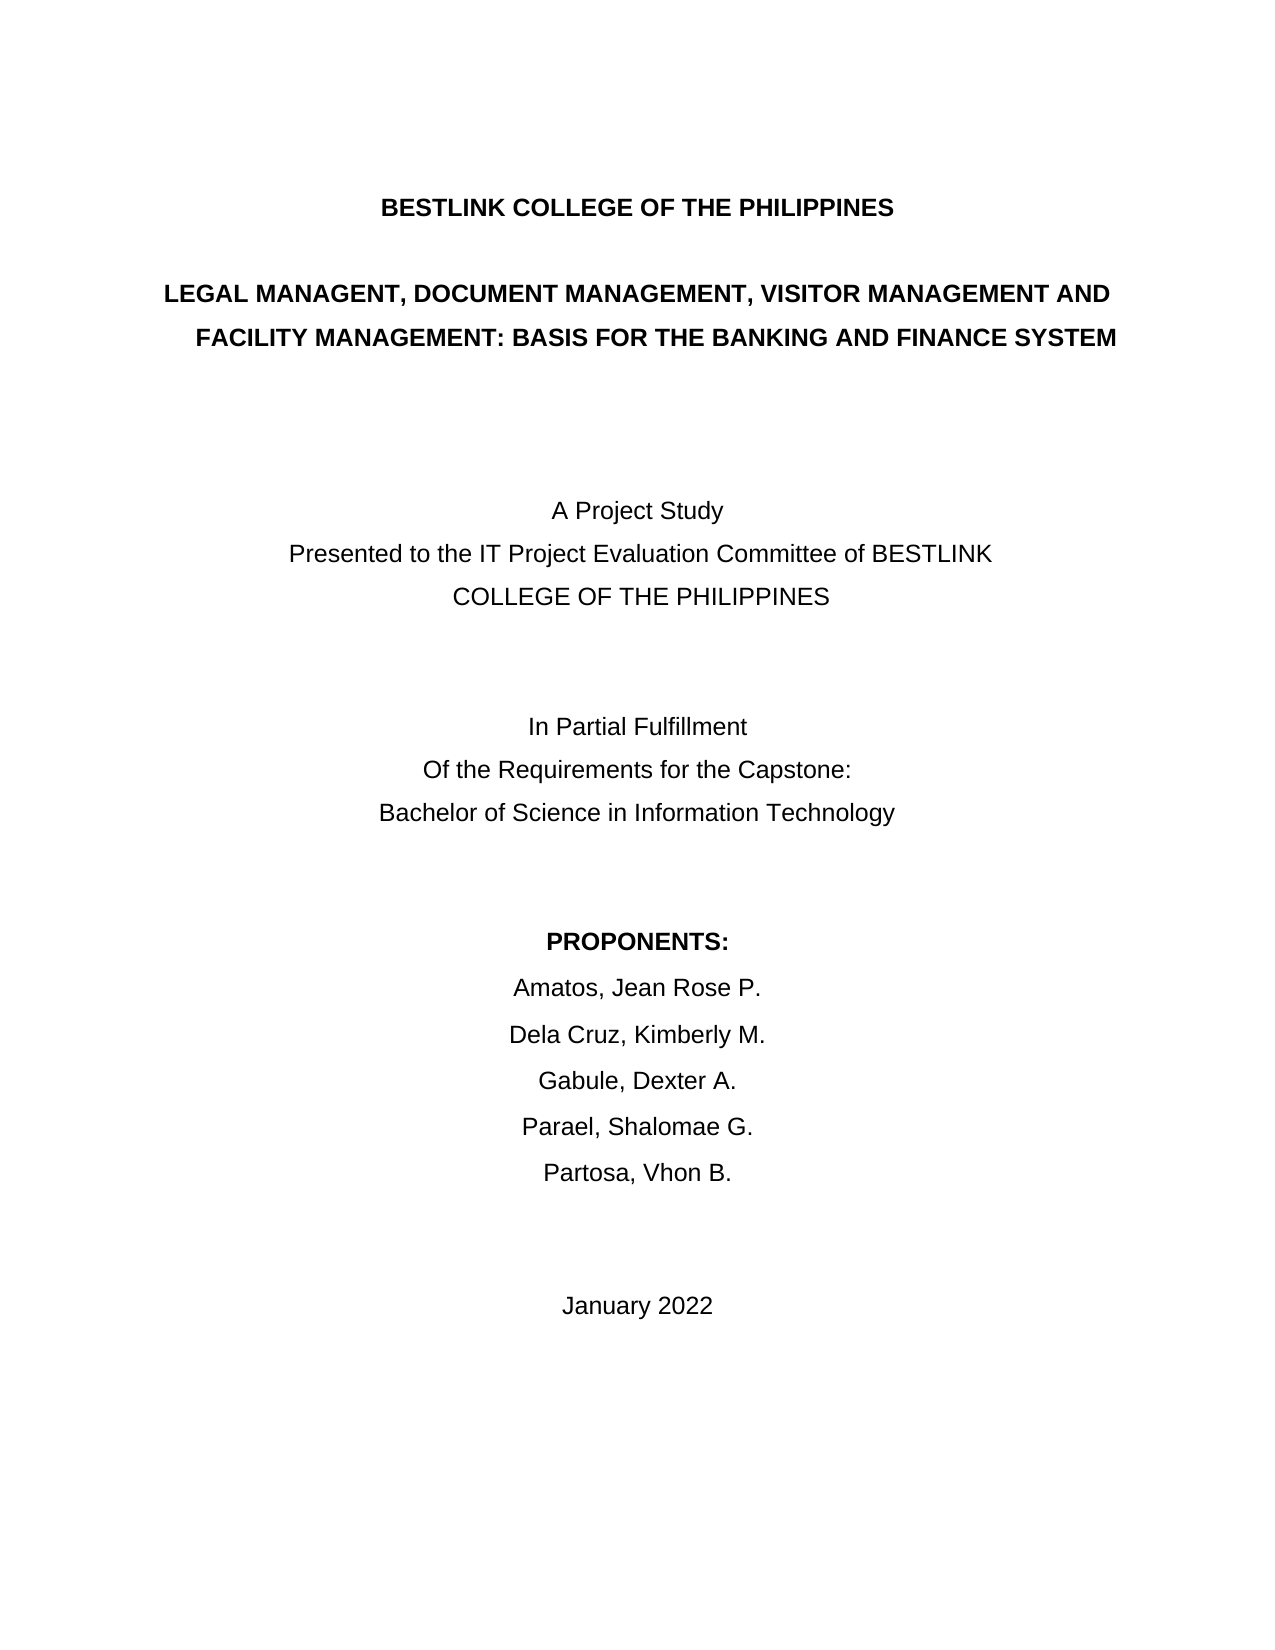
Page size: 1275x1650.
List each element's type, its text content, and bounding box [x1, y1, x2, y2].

text FACILITY MANAGEMENT: BASIS FOR THE BANKING AND FINANCE SYSTEM [150, 323, 1117, 351]
subtitle LEGAL MANAGENT, DOCUMENT MANAGEMENT, VISITOR MANAGEMENT AND [164, 279, 1117, 308]
text January 2022 [168, 1291, 1107, 1320]
text Dela Cruz, Kimberly M. [168, 1020, 1107, 1048]
text A Project Study [168, 496, 1107, 524]
text Of the Requirements for the Capstone: [168, 755, 1107, 783]
text PROPONENTS: [158, 927, 1117, 956]
text Amatos, Jean Rose P. [168, 973, 1107, 1002]
text In Partial Fulfillment [168, 711, 1107, 740]
text Partosa, Vhon B. [168, 1158, 1107, 1187]
text Gabule, Dexter A. [168, 1066, 1107, 1095]
text Presented to the IT Project Evaluation Committee of BESTLINK COLLEGE OF THE PHILIPPINES [288, 539, 993, 611]
text Bachelor of Science in Information Technology [168, 798, 1107, 826]
text Parael, Shalomae G. [168, 1112, 1107, 1141]
text BESTLINK COLLEGE OF THE PHILIPPINES [158, 193, 1117, 222]
